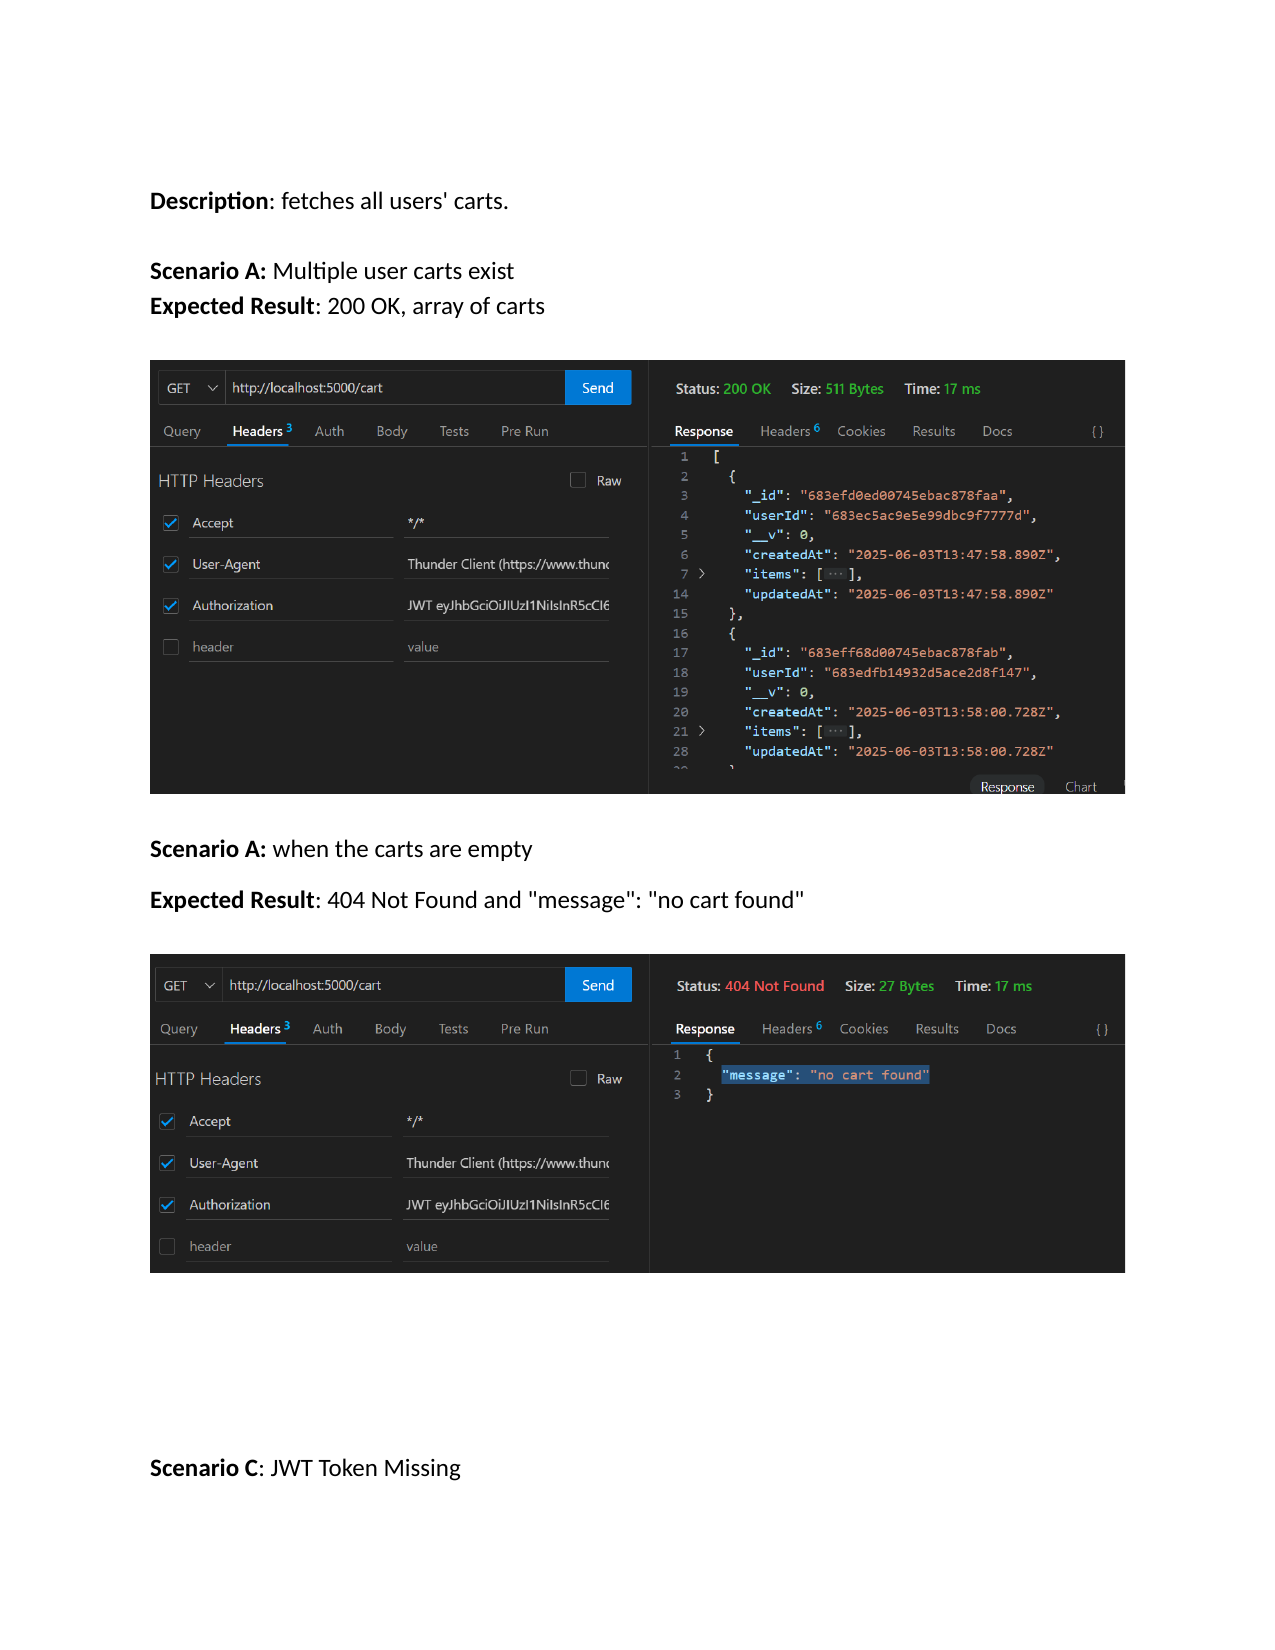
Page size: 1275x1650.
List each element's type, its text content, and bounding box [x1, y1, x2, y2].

picture [150, 360, 1125, 794]
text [150, 1273, 1125, 1482]
picture [150, 954, 1125, 1273]
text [150, 150, 1125, 360]
